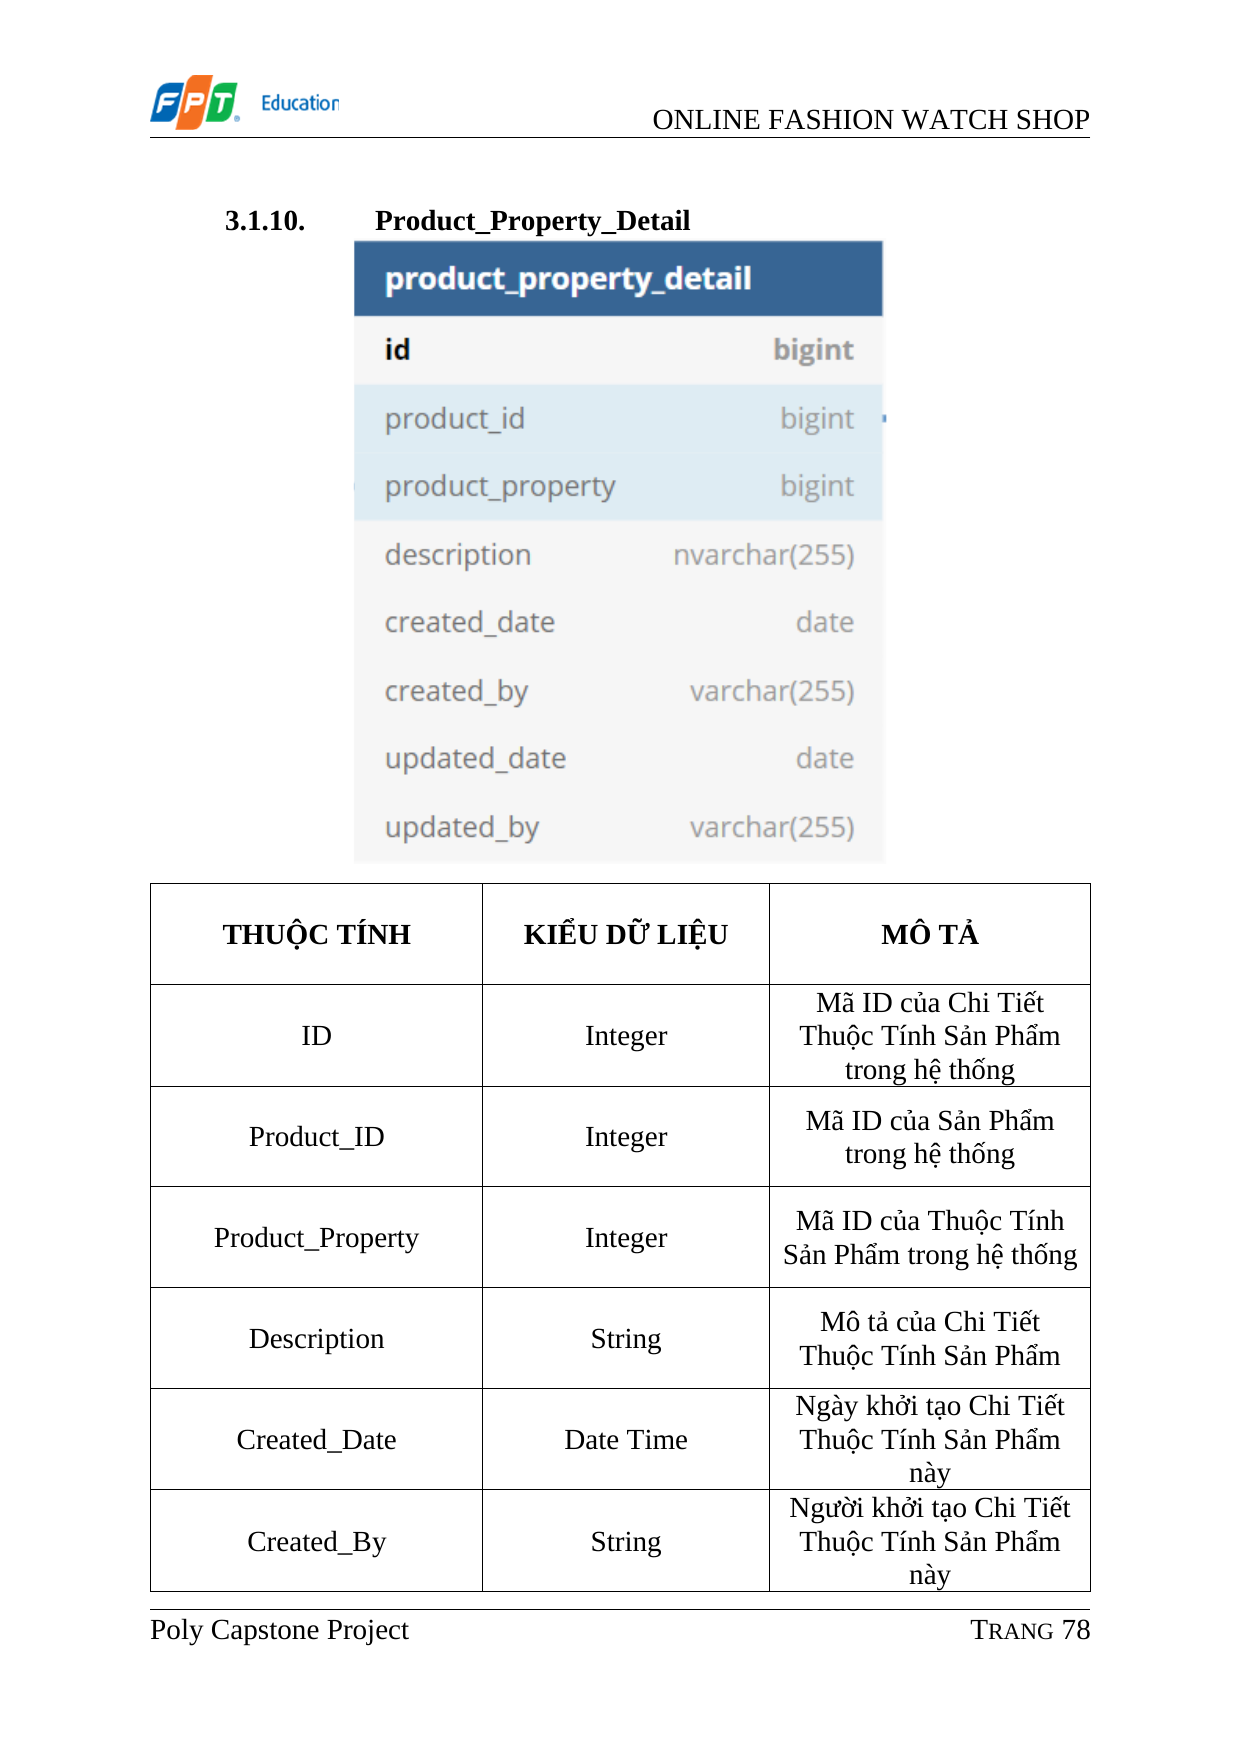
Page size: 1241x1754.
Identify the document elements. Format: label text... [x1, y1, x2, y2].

table_cell Mã ID của Sản Phẩm trong hệ thống [770, 1087, 1090, 1186]
table_cell Product_ID [151, 1087, 482, 1186]
table_cell String [483, 1288, 769, 1387]
table_header KIỂU DỮ LIỆU [483, 884, 769, 984]
table_cell Date Time [483, 1389, 769, 1489]
table_cell Description [151, 1288, 482, 1387]
table_header MÔ TẢ [770, 884, 1090, 984]
table_cell ID [151, 985, 482, 1086]
table_cell Người khởi tạo Chi Tiết Thuộc Tính Sản Phẩm này [770, 1490, 1090, 1591]
table_cell Integer [483, 1187, 769, 1287]
table_cell String [483, 1490, 769, 1591]
table_cell Mã ID của Thuộc Tính Sản Phẩm trong hệ thống [770, 1187, 1090, 1287]
table_cell Integer [483, 985, 769, 1086]
table_cell Integer [483, 1087, 769, 1186]
table_cell Mã ID của Chi Tiết Thuộc Tính Sản Phẩm trong hệ thống [770, 985, 1090, 1086]
table_cell Created_By [151, 1490, 482, 1591]
table_cell Mô tả của Chi Tiết Thuộc Tính Sản Phẩm [770, 1288, 1090, 1387]
table_header THUỘC TÍNH [151, 884, 482, 984]
picture [150, 75, 339, 130]
table_cell Product_Property [151, 1187, 482, 1287]
picture [353, 238, 887, 864]
table_cell Ngày khởi tạo Chi Tiết Thuộc Tính Sản Phẩm này [770, 1389, 1090, 1489]
subtitle Product_Property_Detail [225, 203, 1090, 236]
table_cell Created_Date [151, 1389, 482, 1489]
